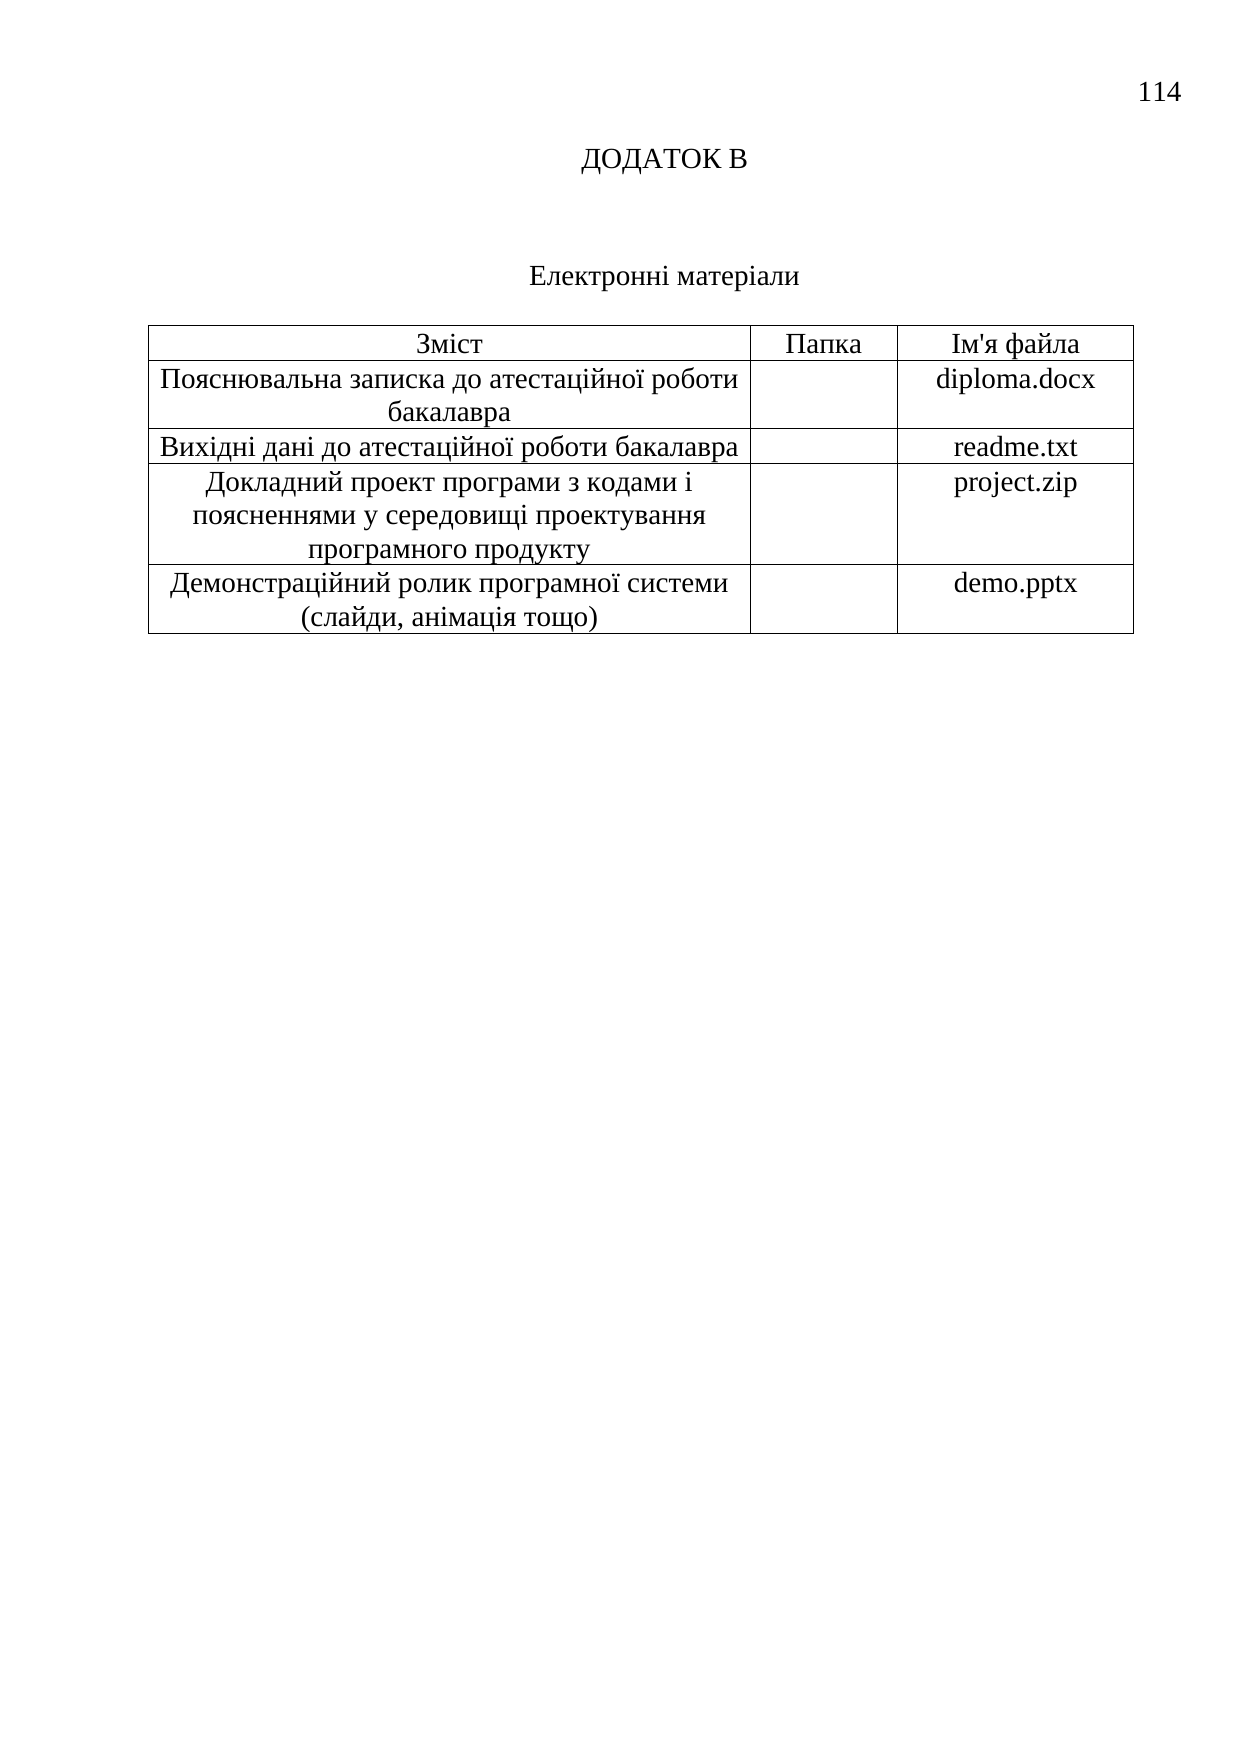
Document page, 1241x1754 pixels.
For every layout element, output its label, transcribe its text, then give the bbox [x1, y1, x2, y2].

table_header Зміст [149, 326, 750, 360]
table_cell Докладний проект програми з кодами і поясненнями у середовищі проектування програмного продукту [149, 464, 750, 564]
table_cell demo.pptх [898, 565, 1133, 632]
table_cell Демонстраційний ролик програмної системи (слайди, анімація тощо) [149, 565, 750, 632]
list ДОДАТОК В [148, 141, 1181, 174]
table_header Папка [751, 326, 897, 360]
table_cell [751, 565, 897, 632]
table_cell [751, 361, 897, 428]
table_cell diploma.docх [898, 361, 1133, 428]
table_header Ім'я файла [898, 326, 1133, 360]
table_cell Вихідні дані до атестаційної роботи бакалавра [149, 429, 750, 463]
table_cell [751, 429, 897, 463]
table_cell readme.txt [898, 429, 1133, 463]
text Електронні матеріали [148, 258, 1181, 292]
table_cell [751, 464, 897, 564]
table_cell Пояснювальна записка до атестаційної роботи бакалавра [149, 361, 750, 428]
table_cell project.zip [898, 464, 1133, 564]
